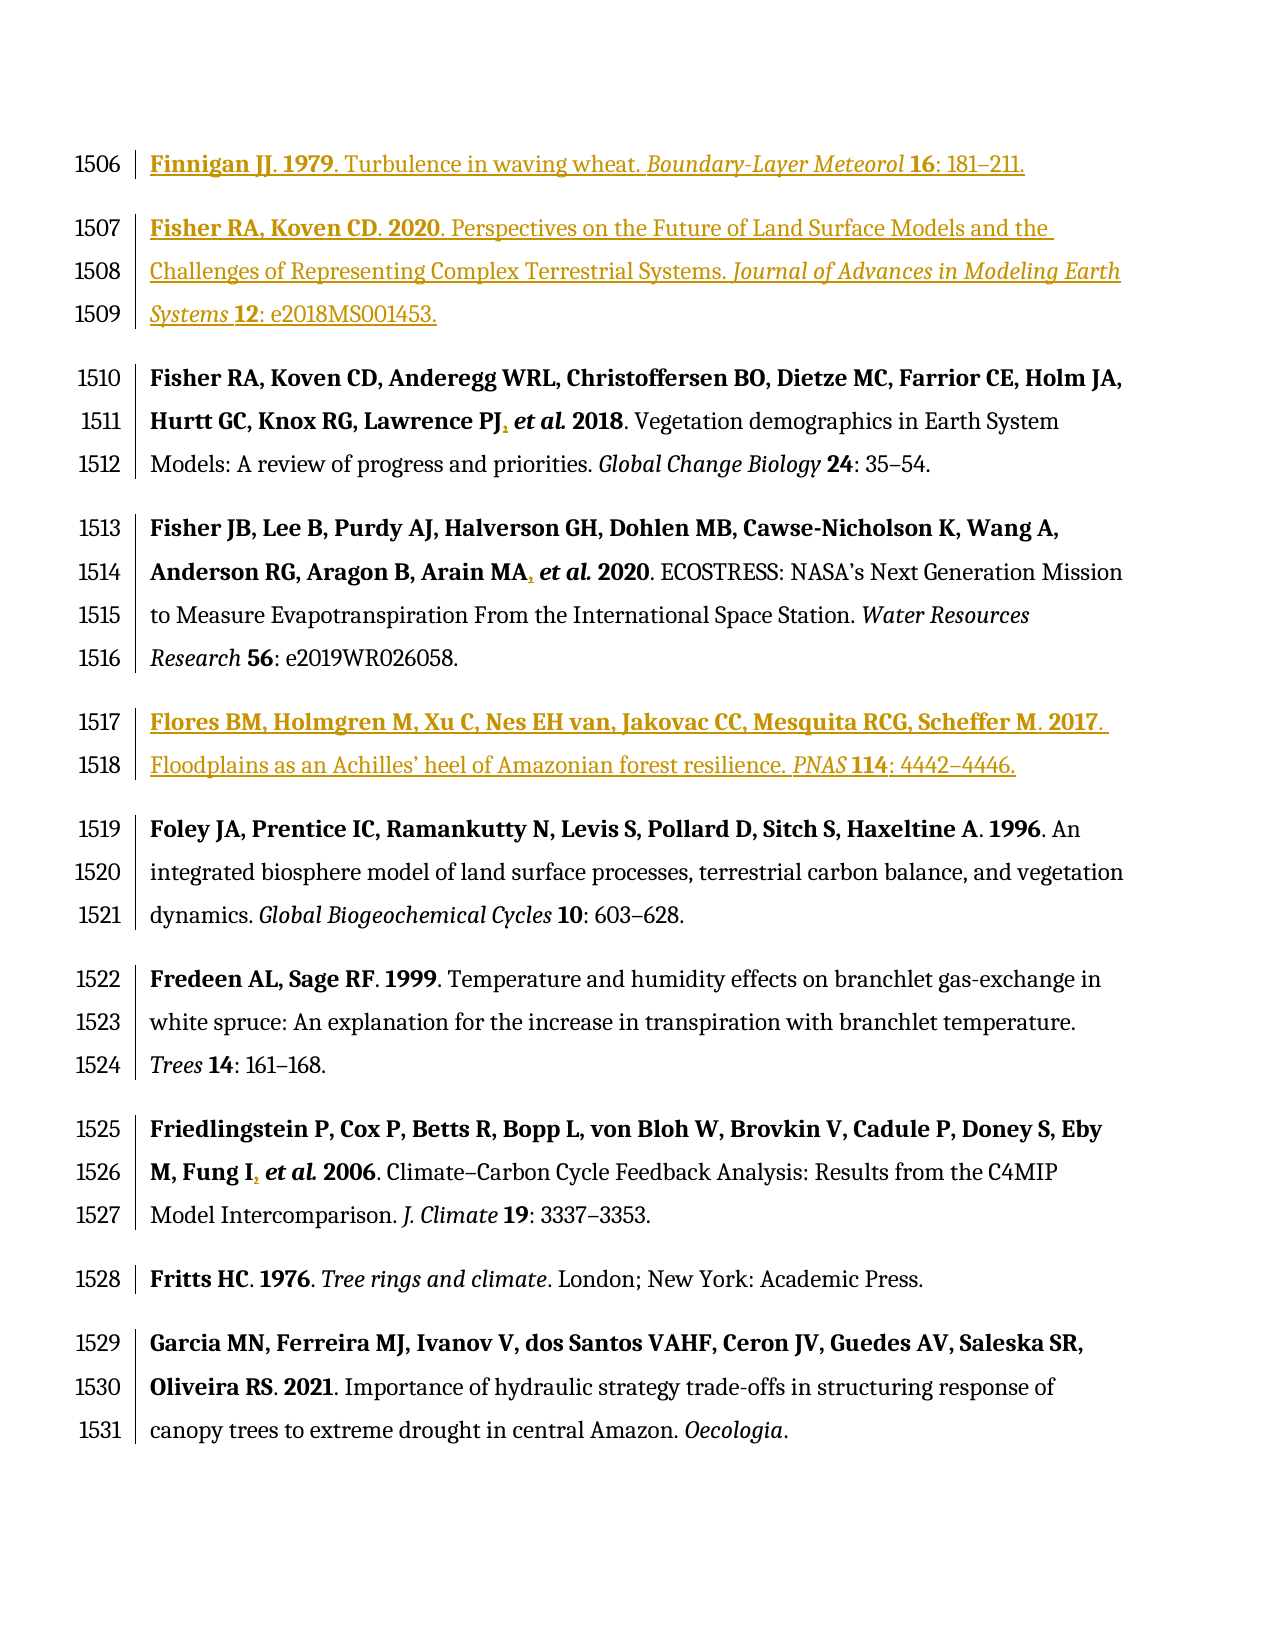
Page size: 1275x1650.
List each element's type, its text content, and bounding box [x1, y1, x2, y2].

text Foley JA, Prentice IC, Ramankutty N, Levis S, Pollard D, Sitch S, Haxeltine A. 1996. An integrated biosphere model of land surface processes, terrestrial carbon balance, and vegetation dynamics. Global Biogeochemical Cycles 10: 603–628. [150, 815, 1125, 930]
text Friedlingstein P, Cox P, Betts R, Bopp L, von Bloh W, Brovkin V, Cadule P, Doney S, Eby M, Fung I et al. 2006. Climate–Carbon Cycle Feedback Analysis: Results from the C4MIP Model Intercomparison. J. Climate 19: 3337–3353. [150, 1115, 1125, 1230]
text Fisher RA, Koven CD, Anderegg WRL, Christoffersen BO, Dietze MC, Farrior CE, Holm JA, Hurtt GC, Knox RG, Lawrence PJ et al. 2018. Vegetation demographics in Earth System Models: A review of progress and priorities. Global Change Biology 24: 35–54. [150, 364, 1125, 479]
text Garcia MN, Ferreira MJ, Ivanov V, dos Santos VAHF, Ceron JV, Guedes AV, Saleska SR, Oliveira RS. 2021. Importance of hydraulic strategy trade-offs in structuring response of canopy trees to extreme drought in central Amazon. Oecologia. [150, 1329, 1125, 1444]
text Fritts HC. 1976. Tree rings and climate. London; New York: Academic Press. [150, 1265, 1125, 1294]
text Fisher JB, Lee B, Purdy AJ, Halverson GH, Dohlen MB, Cawse-Nicholson K, Wang A, Anderson RG, Aragon B, Arain MA et al. 2020. ECOSTRESS: NASA’s Next Generation Mission to Measure Evapotranspiration From the International Space Station. Water Resources Research 56: e2019WR026058. [150, 514, 1125, 672]
text Fredeen AL, Sage RF. 1999. Temperature and humidity effects on branchlet gas-exchange in white spruce: An explanation for the increase in transpiration with branchlet temperature. Trees 14: 161–168. [150, 965, 1125, 1080]
